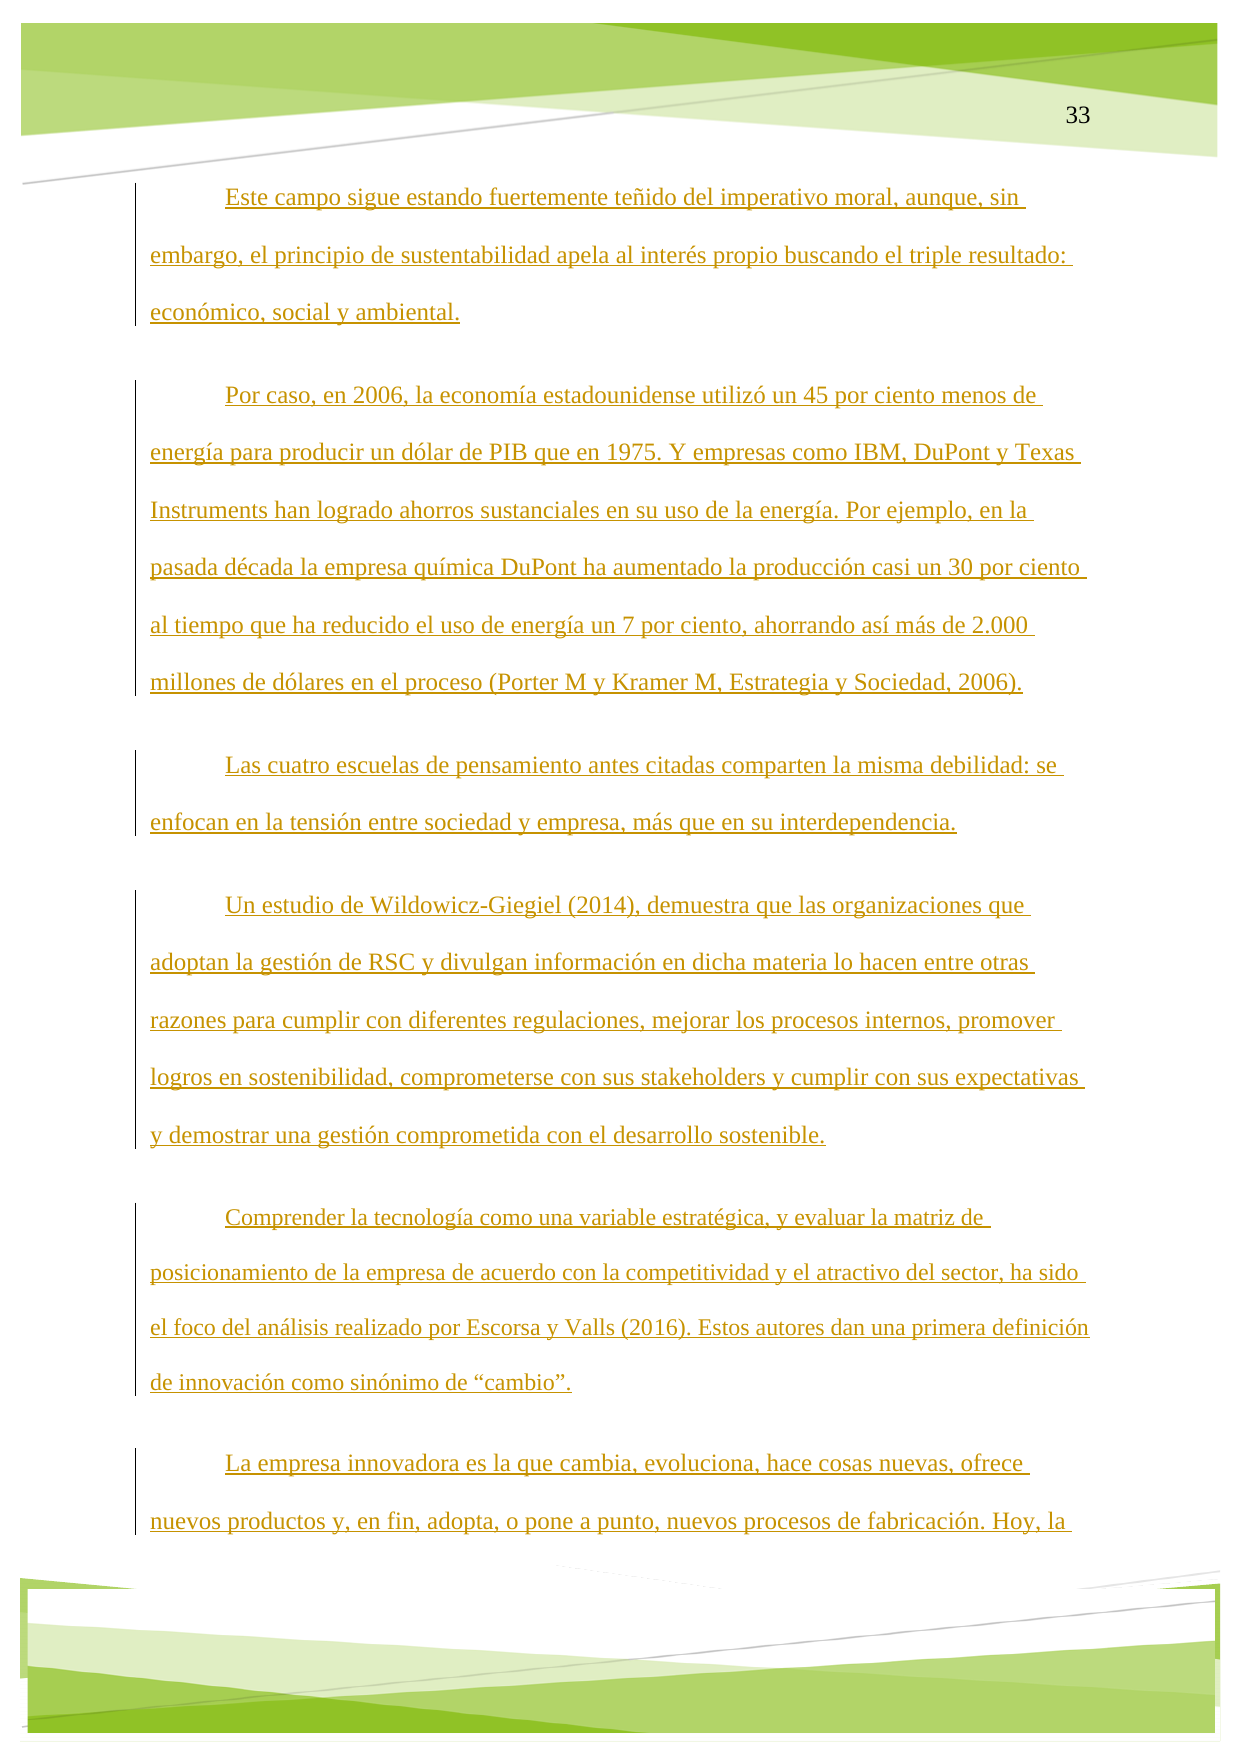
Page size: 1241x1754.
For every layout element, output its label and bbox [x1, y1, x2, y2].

picture [21, 23, 1218, 198]
picture [20, 1565, 1220, 1741]
